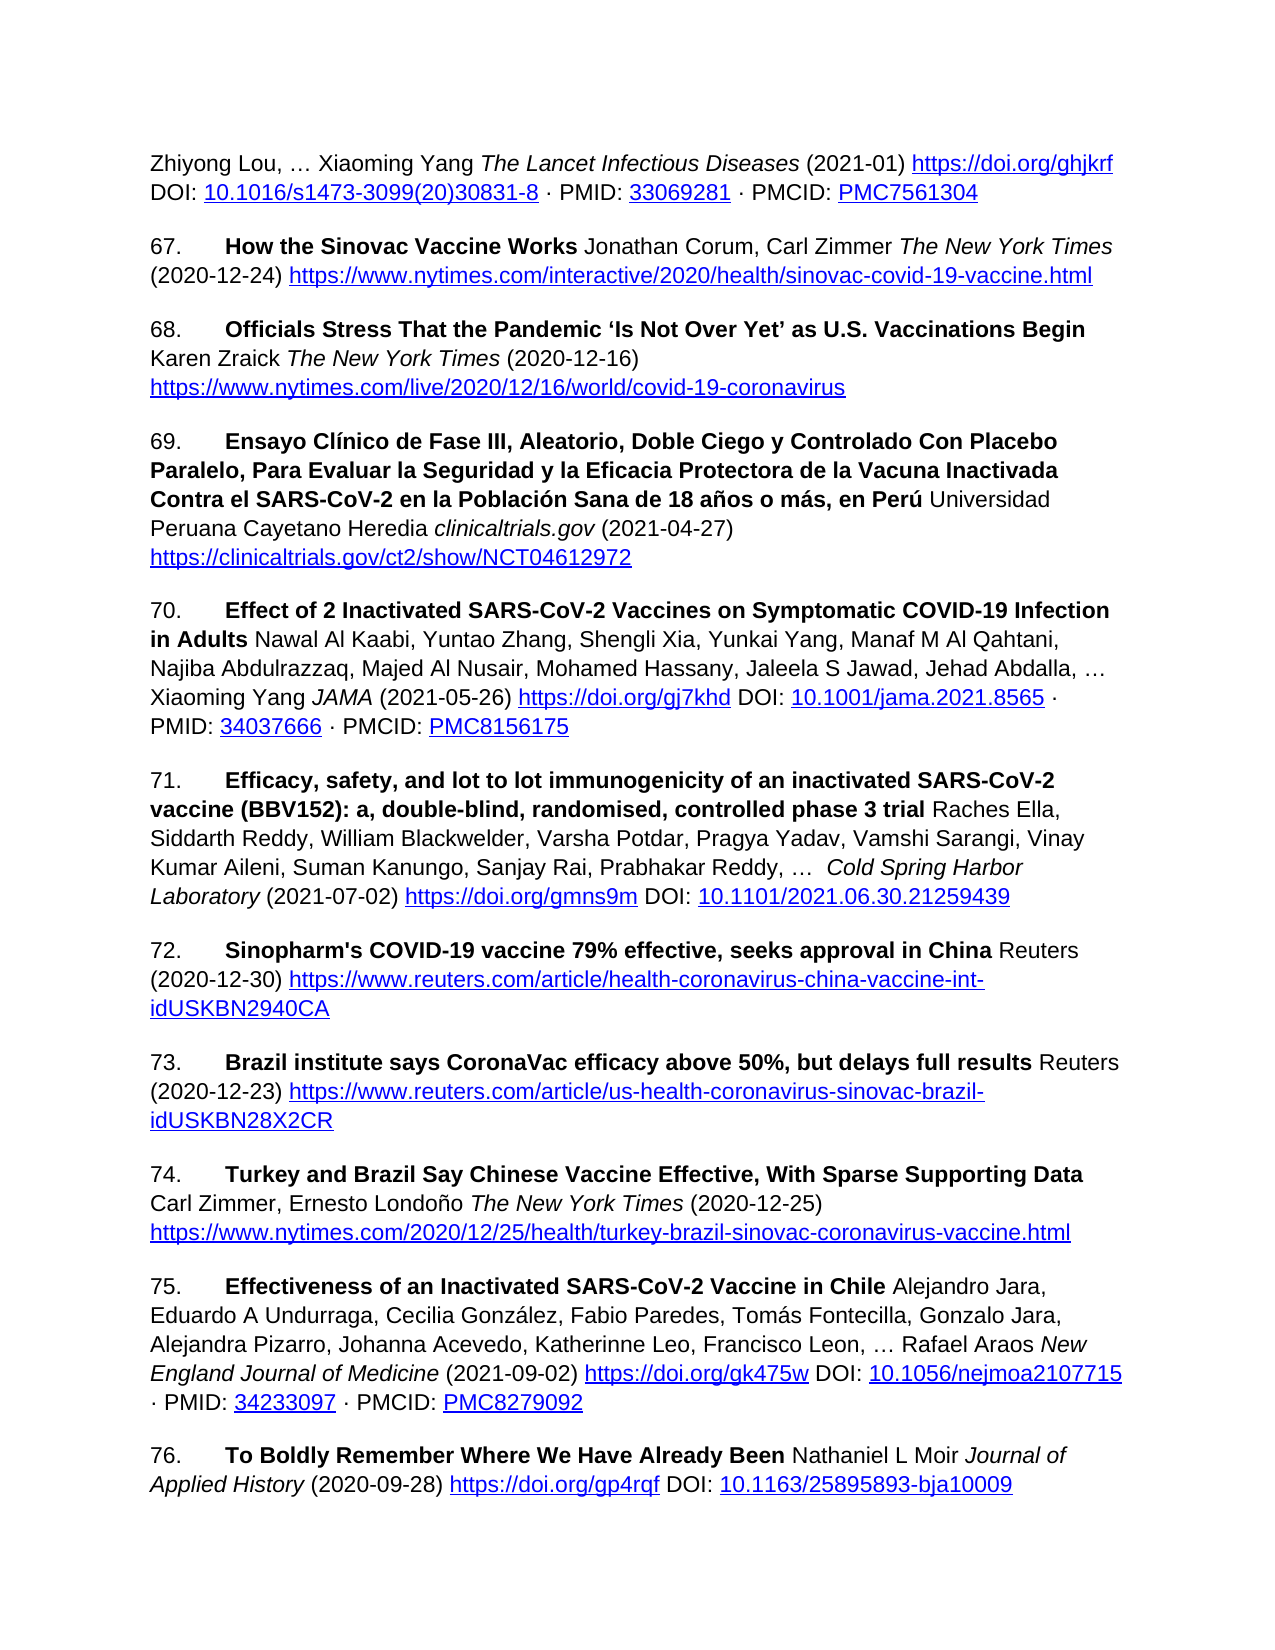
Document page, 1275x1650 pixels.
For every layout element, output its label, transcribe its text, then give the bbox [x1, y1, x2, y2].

text 71. Efficacy, safety, and lot to lot immunogenicity of an inactivated SARS-CoV-2 vaccine (BBV152): a, double-blind, randomised, controlled phase 3 trial Raches Ella, Siddarth Reddy, William Blackwelder, Varsha Potdar, Pragya Yadav, Vamshi Sarangi, Vinay Kumar Aileni, Suman Kanungo, Sanjay Rai, Prabhakar Reddy, … Cold Spring Harbor Laboratory (2021-07-02) https://doi.org/gmns9m DOI: 10.1101/2021.06.30.21259439 [150, 767, 1125, 909]
text 76. To Boldly Remember Where We Have Already Been Nathaniel L Moir Journal of Applied History (2020-09-28) https://doi.org/gp4rqf DOI: 10.1163/25895893-bja10009 [150, 1442, 1125, 1498]
text 68. Officials Stress That the Pandemic ‘Is Not Over Yet’ as U.S. Vaccinations Begin Karen Zraick The New York Times (2020-12-16) https://www.nytimes.com/live/2020/12/16/world/covid-19-coronavirus [150, 316, 1125, 400]
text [150, 150, 1125, 205]
text 75. Effectiveness of an Inactivated SARS-CoV-2 Vaccine in Chile Alejandro Jara, Eduardo A Undurraga, Cecilia González, Fabio Paredes, Tomás Fontecilla, Gonzalo Jara, Alejandra Pizarro, Johanna Acevedo, Katherinne Leo, Francisco Leon, … Rafael Araos New England Journal of Medicine (2021-09-02) https://doi.org/gk475w DOI: 10.1056/nejmoa2107715 · PMID: 34233097 · PMCID: PMC8279092 [150, 1273, 1125, 1415]
text 67. How the Sinovac Vaccine Works Jonathan Corum, Carl Zimmer The New York Times (2020-12-24) https://www.nytimes.com/interactive/2020/health/sinovac-covid-19-vaccine.html [150, 233, 1125, 288]
text 69. Ensayo Clínico de Fase III, Aleatorio, Doble Ciego y Controlado Con Placebo Paralelo, Para Evaluar la Seguridad y la Eficacia Protectora de la Vacuna Inactivada Contra el SARS-CoV-2 en la Población Sana de 18 años o más, en Perú Universidad Peruana Cayetano Heredia clinicaltrials.gov (2021-04-27) https://clinicaltrials.gov/ct2/show/NCT04612972 [150, 428, 1125, 570]
text 73. Brazil institute says CoronaVac efficacy above 50%, but delays full results Reuters (2020-12-23) https://www.reuters.com/article/us-health-coronavirus-sinovac-brazil-idUSKBN28X2CR [150, 1049, 1125, 1133]
text 70. Effect of 2 Inactivated SARS-CoV-2 Vaccines on Symptomatic COVID-19 Infection in Adults Nawal Al Kaabi, Yuntao Zhang, Shengli Xia, Yunkai Yang, Manaf M Al Qahtani, Najiba Abdulrazzaq, Majed Al Nusair, Mohamed Hassany, Jaleela S Jawad, Jehad Abdalla, … Xiaoming Yang JAMA (2021-05-26) https://doi.org/gj7khd DOI: 10.1001/jama.2021.8565 · PMID: 34037666 · PMCID: PMC8156175 [150, 597, 1125, 740]
text 72. Sinopharm's COVID-19 vaccine 79% effective, seeks approval in China Reuters (2020-12-30) https://www.reuters.com/article/health-coronavirus-china-vaccine-int-idUSKBN2940CA [150, 937, 1125, 1021]
text 74. Turkey and Brazil Say Chinese Vaccine Effective, With Sparse Supporting Data Carl Zimmer, Ernesto Londoño The New York Times (2020-12-25) https://www.nytimes.com/2020/12/25/health/turkey-brazil-sinovac-coronavirus-vaccine.html [150, 1161, 1125, 1245]
